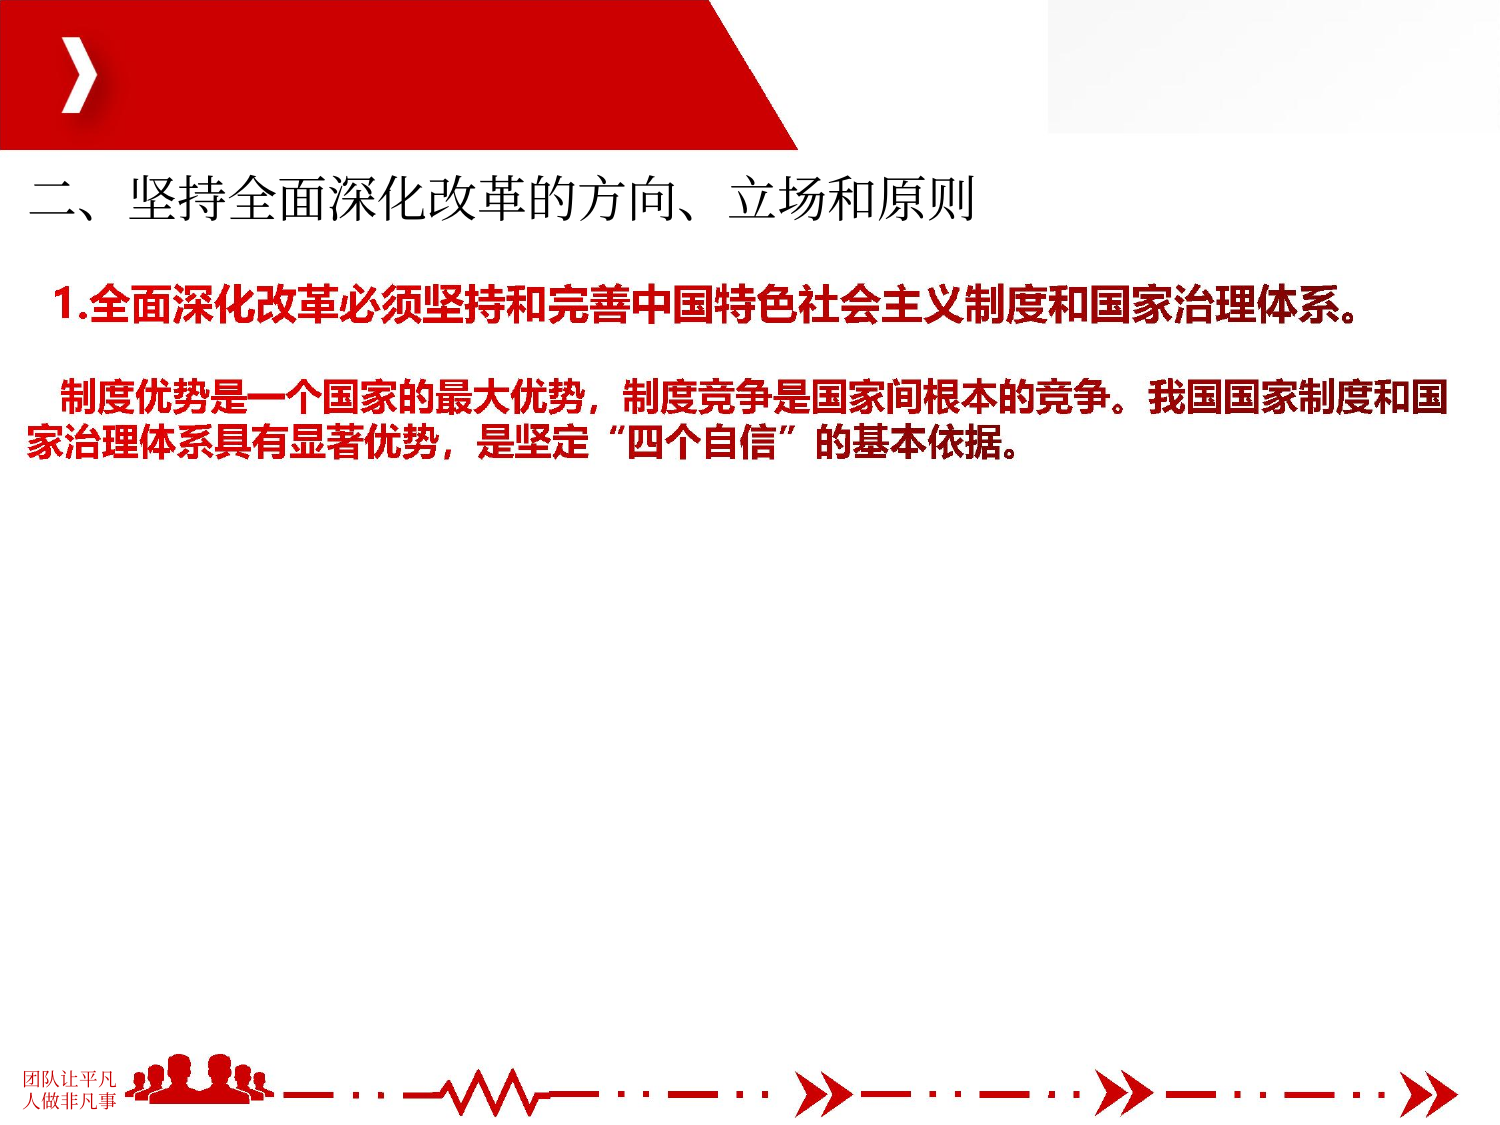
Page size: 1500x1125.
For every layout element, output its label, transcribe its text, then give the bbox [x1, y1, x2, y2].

picture [0, 0, 1500, 1125]
text 团队让平凡 [23, 1071, 142, 1090]
text 二、坚持全面深化改革的方向、立场和原则 [27, 164, 1002, 230]
text 人做非凡事 [23, 1094, 142, 1113]
